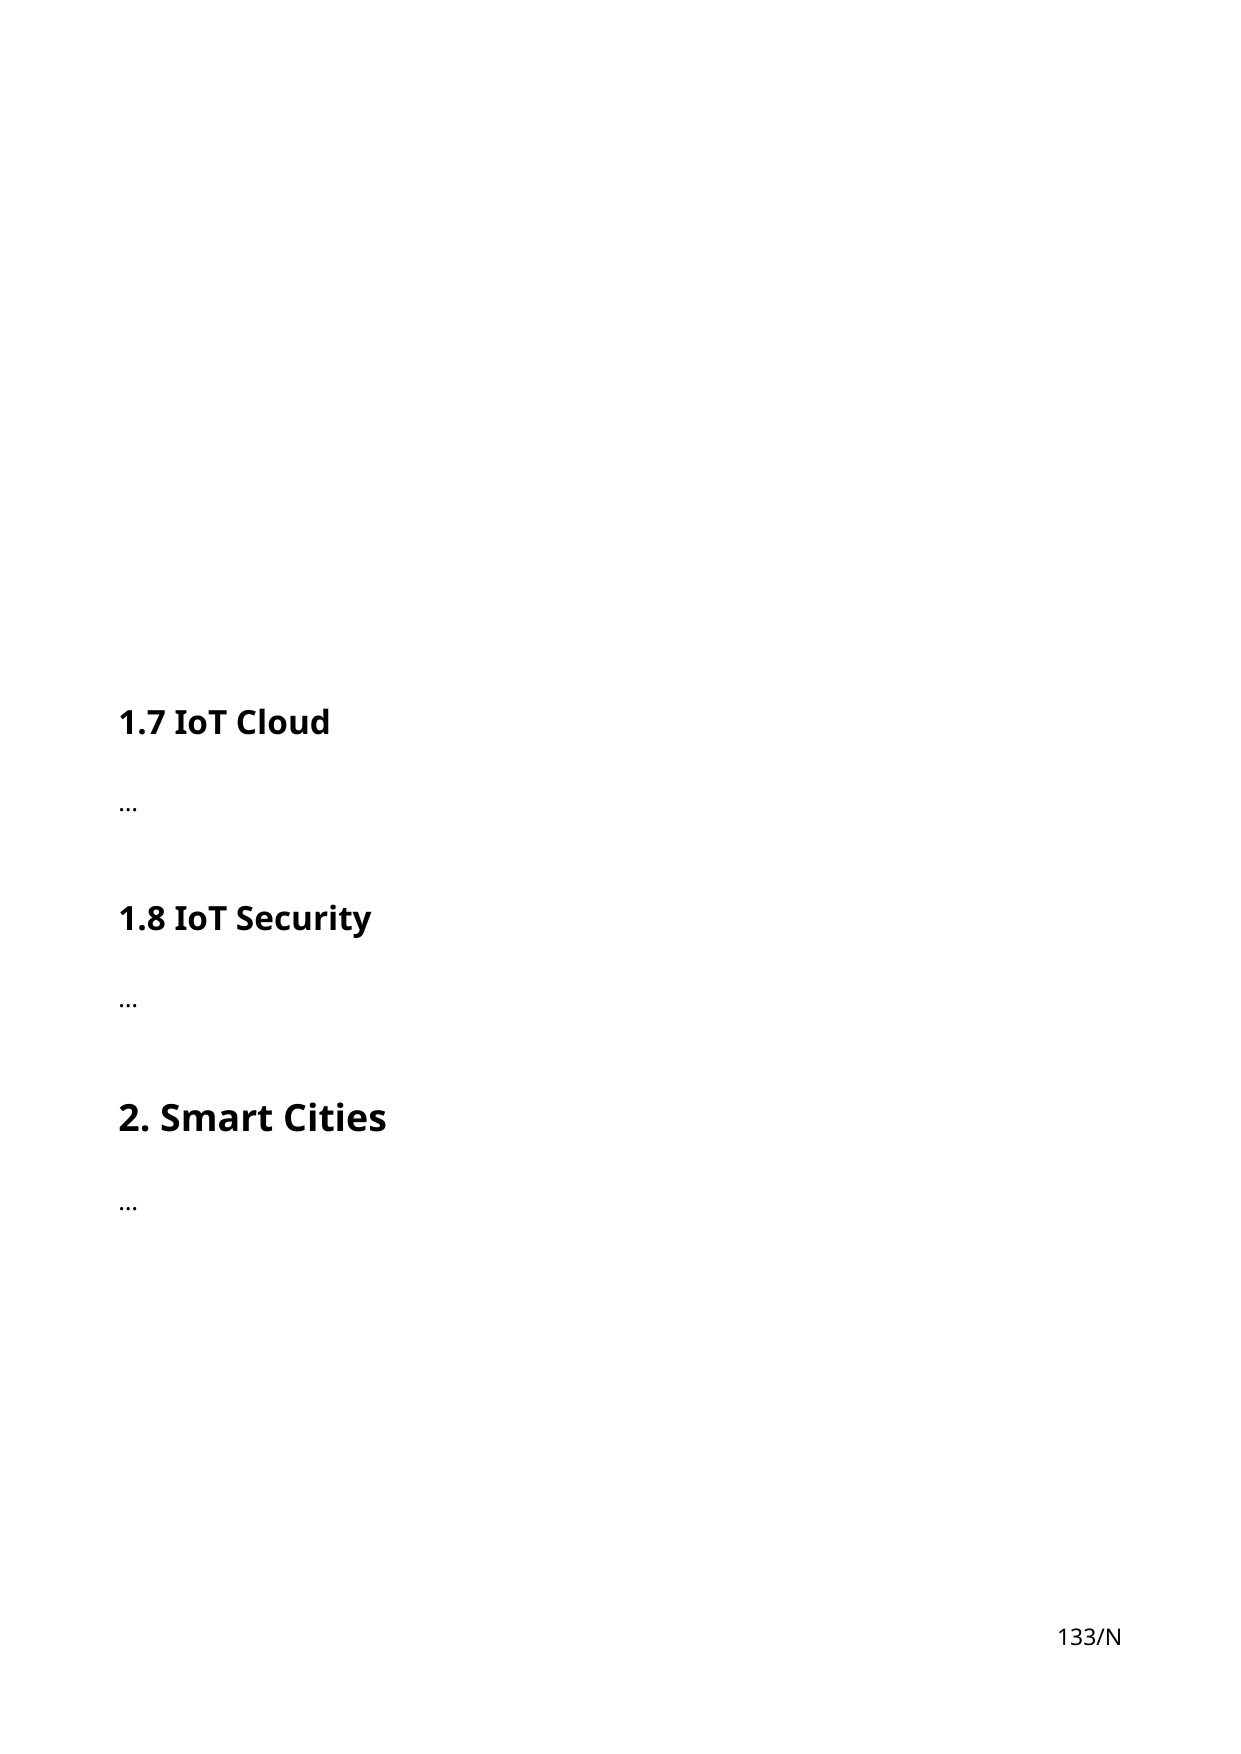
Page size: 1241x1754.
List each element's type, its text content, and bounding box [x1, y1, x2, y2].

subtitle 1.8 IoT Security [118, 895, 1122, 941]
subtitle 1.7 IoT Cloud [118, 699, 1122, 744]
text … [118, 785, 1122, 819]
subtitle 2. Smart Cities [118, 1091, 1122, 1142]
text … [118, 1183, 1122, 1217]
text … [118, 981, 1122, 1015]
